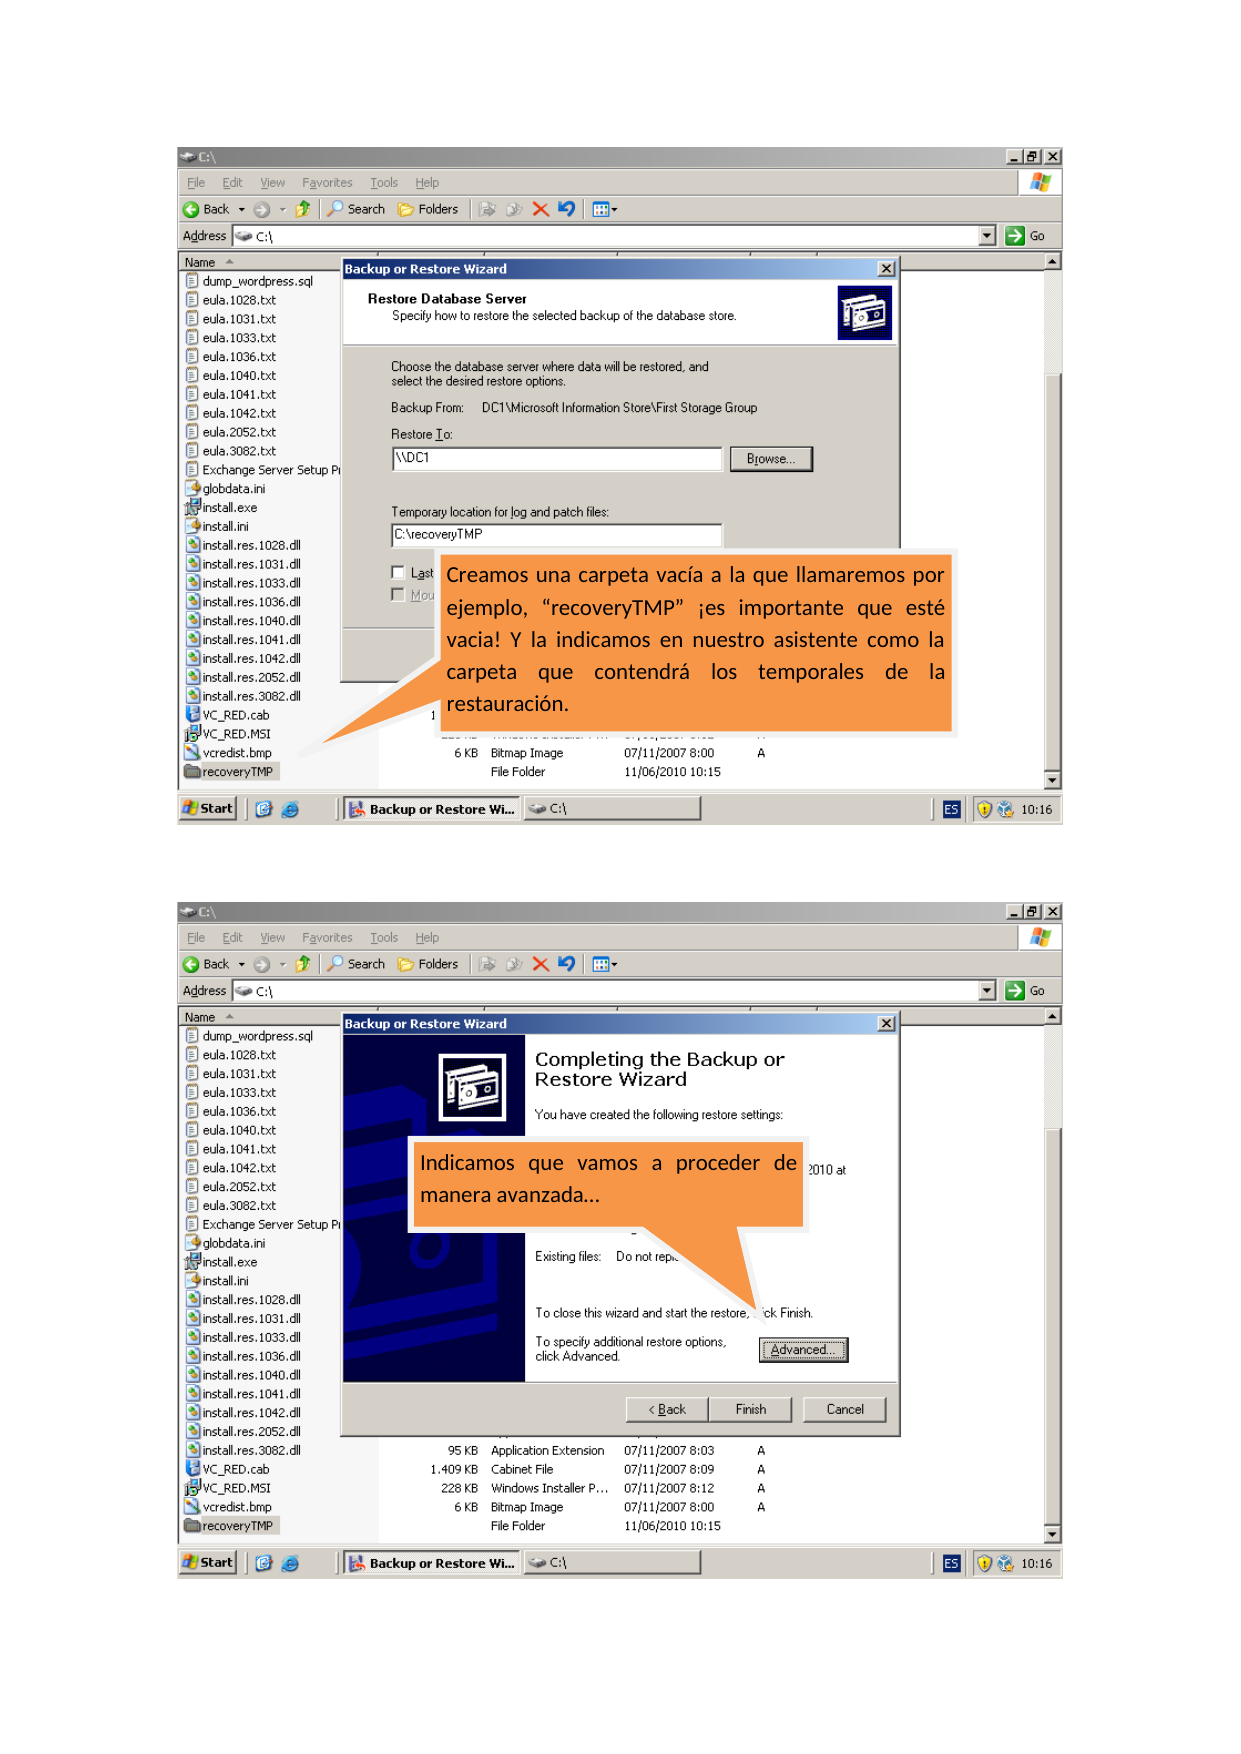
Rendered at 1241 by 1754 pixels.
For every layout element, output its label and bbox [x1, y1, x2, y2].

picture [177, 147, 1063, 825]
picture [177, 902, 1063, 1579]
